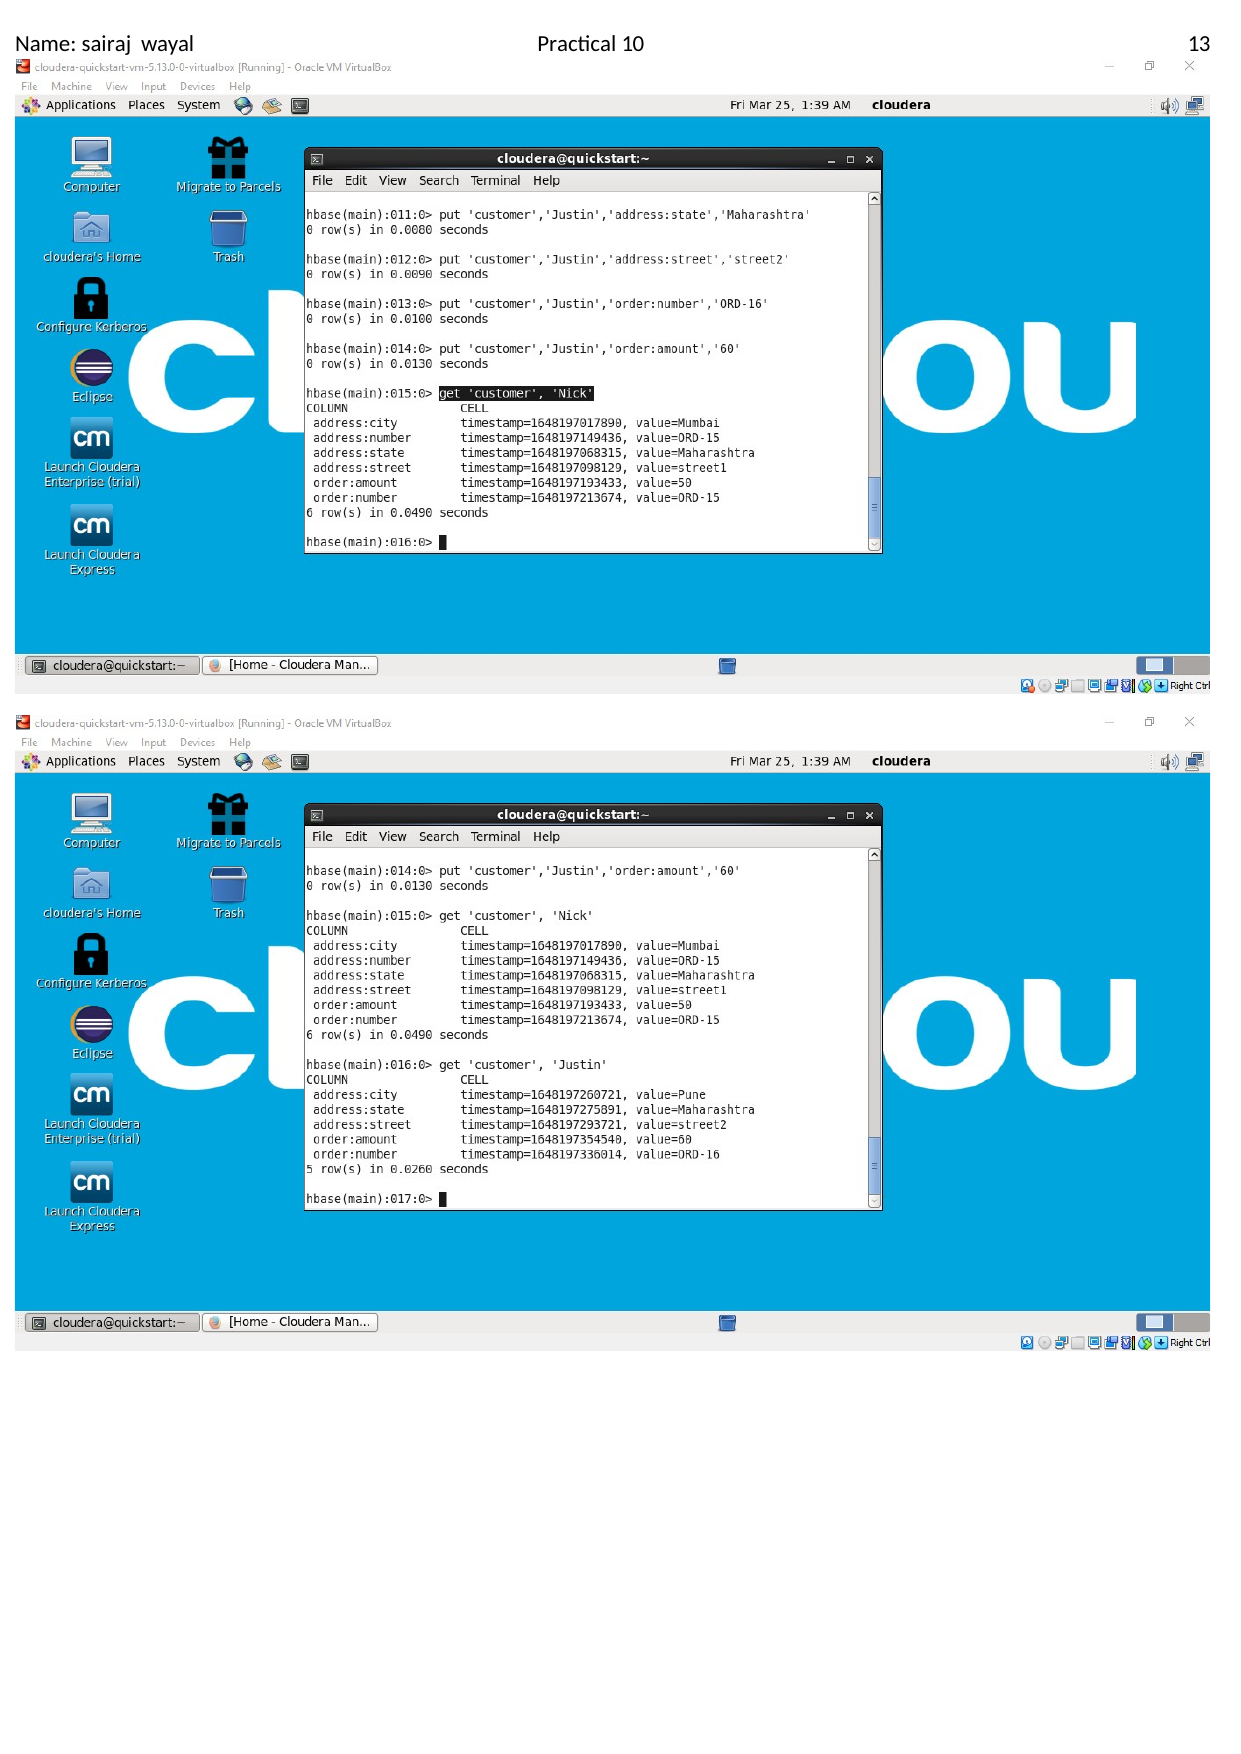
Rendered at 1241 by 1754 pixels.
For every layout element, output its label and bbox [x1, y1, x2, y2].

picture [84, 324, 91, 332]
picture [14, 715, 1211, 773]
picture [122, 477, 140, 487]
picture [47, 321, 82, 334]
picture [227, 184, 235, 192]
picture [73, 211, 110, 242]
picture [204, 839, 220, 848]
picture [73, 1049, 83, 1058]
picture [97, 1121, 108, 1127]
picture [99, 839, 119, 848]
picture [1024, 979, 1136, 1091]
picture [216, 252, 221, 262]
picture [178, 838, 185, 846]
picture [50, 909, 85, 918]
picture [116, 1134, 140, 1143]
picture [76, 480, 85, 488]
picture [71, 1074, 112, 1108]
picture [90, 1051, 95, 1060]
picture [99, 183, 117, 192]
picture [232, 165, 246, 178]
picture [204, 183, 220, 192]
picture [71, 793, 112, 835]
picture [76, 1136, 89, 1144]
picture [129, 320, 254, 433]
picture [209, 867, 247, 902]
picture [135, 324, 145, 332]
picture [73, 867, 110, 899]
picture [111, 1119, 129, 1129]
picture [71, 1162, 112, 1202]
picture [72, 185, 80, 192]
picture [133, 464, 140, 472]
picture [51, 464, 67, 472]
picture [45, 477, 54, 487]
picture [107, 394, 112, 402]
picture [241, 182, 263, 192]
picture [51, 552, 75, 559]
picture [208, 137, 242, 158]
picture [1024, 322, 1136, 434]
picture [56, 478, 72, 487]
picture [45, 463, 50, 472]
picture [95, 1224, 114, 1231]
picture [68, 1120, 84, 1127]
picture [97, 464, 108, 470]
picture [74, 933, 108, 975]
picture [14, 59, 1210, 117]
picture [60, 1209, 67, 1216]
picture [45, 1120, 66, 1129]
picture [208, 794, 242, 815]
picture [71, 565, 93, 574]
picture [90, 394, 95, 403]
picture [192, 184, 199, 192]
picture [91, 550, 129, 559]
picture [95, 980, 112, 988]
picture [178, 182, 185, 190]
picture [113, 254, 140, 262]
picture [72, 840, 98, 849]
picture [73, 392, 83, 402]
picture [71, 1005, 112, 1043]
picture [71, 349, 112, 387]
picture [71, 418, 112, 452]
picture [129, 976, 254, 1090]
picture [69, 1208, 80, 1216]
picture [91, 1207, 132, 1216]
picture [14, 653, 1210, 694]
picture [192, 840, 200, 849]
picture [269, 147, 1010, 555]
picture [85, 1223, 93, 1231]
picture [96, 323, 131, 332]
picture [49, 252, 85, 262]
picture [45, 1134, 74, 1143]
picture [71, 137, 112, 178]
picture [232, 822, 246, 835]
picture [112, 479, 119, 486]
picture [115, 981, 131, 988]
picture [226, 908, 241, 918]
picture [265, 839, 273, 847]
picture [71, 505, 112, 540]
picture [226, 840, 237, 848]
picture [265, 183, 273, 190]
picture [48, 978, 82, 989]
picture [111, 463, 130, 472]
picture [114, 910, 140, 918]
picture [71, 1222, 82, 1231]
picture [134, 980, 147, 988]
picture [134, 1121, 140, 1129]
picture [232, 144, 248, 158]
picture [211, 165, 225, 178]
picture [84, 981, 91, 988]
picture [97, 395, 104, 402]
picture [211, 821, 225, 835]
picture [209, 210, 247, 246]
picture [14, 1310, 1211, 1351]
picture [47, 1209, 59, 1216]
picture [225, 252, 241, 262]
picture [87, 253, 95, 260]
picture [232, 801, 248, 815]
picture [95, 568, 114, 574]
picture [269, 803, 1010, 1212]
picture [92, 1136, 103, 1143]
picture [83, 184, 98, 192]
picture [92, 479, 103, 487]
picture [74, 277, 108, 319]
picture [97, 1051, 112, 1058]
picture [241, 838, 263, 848]
